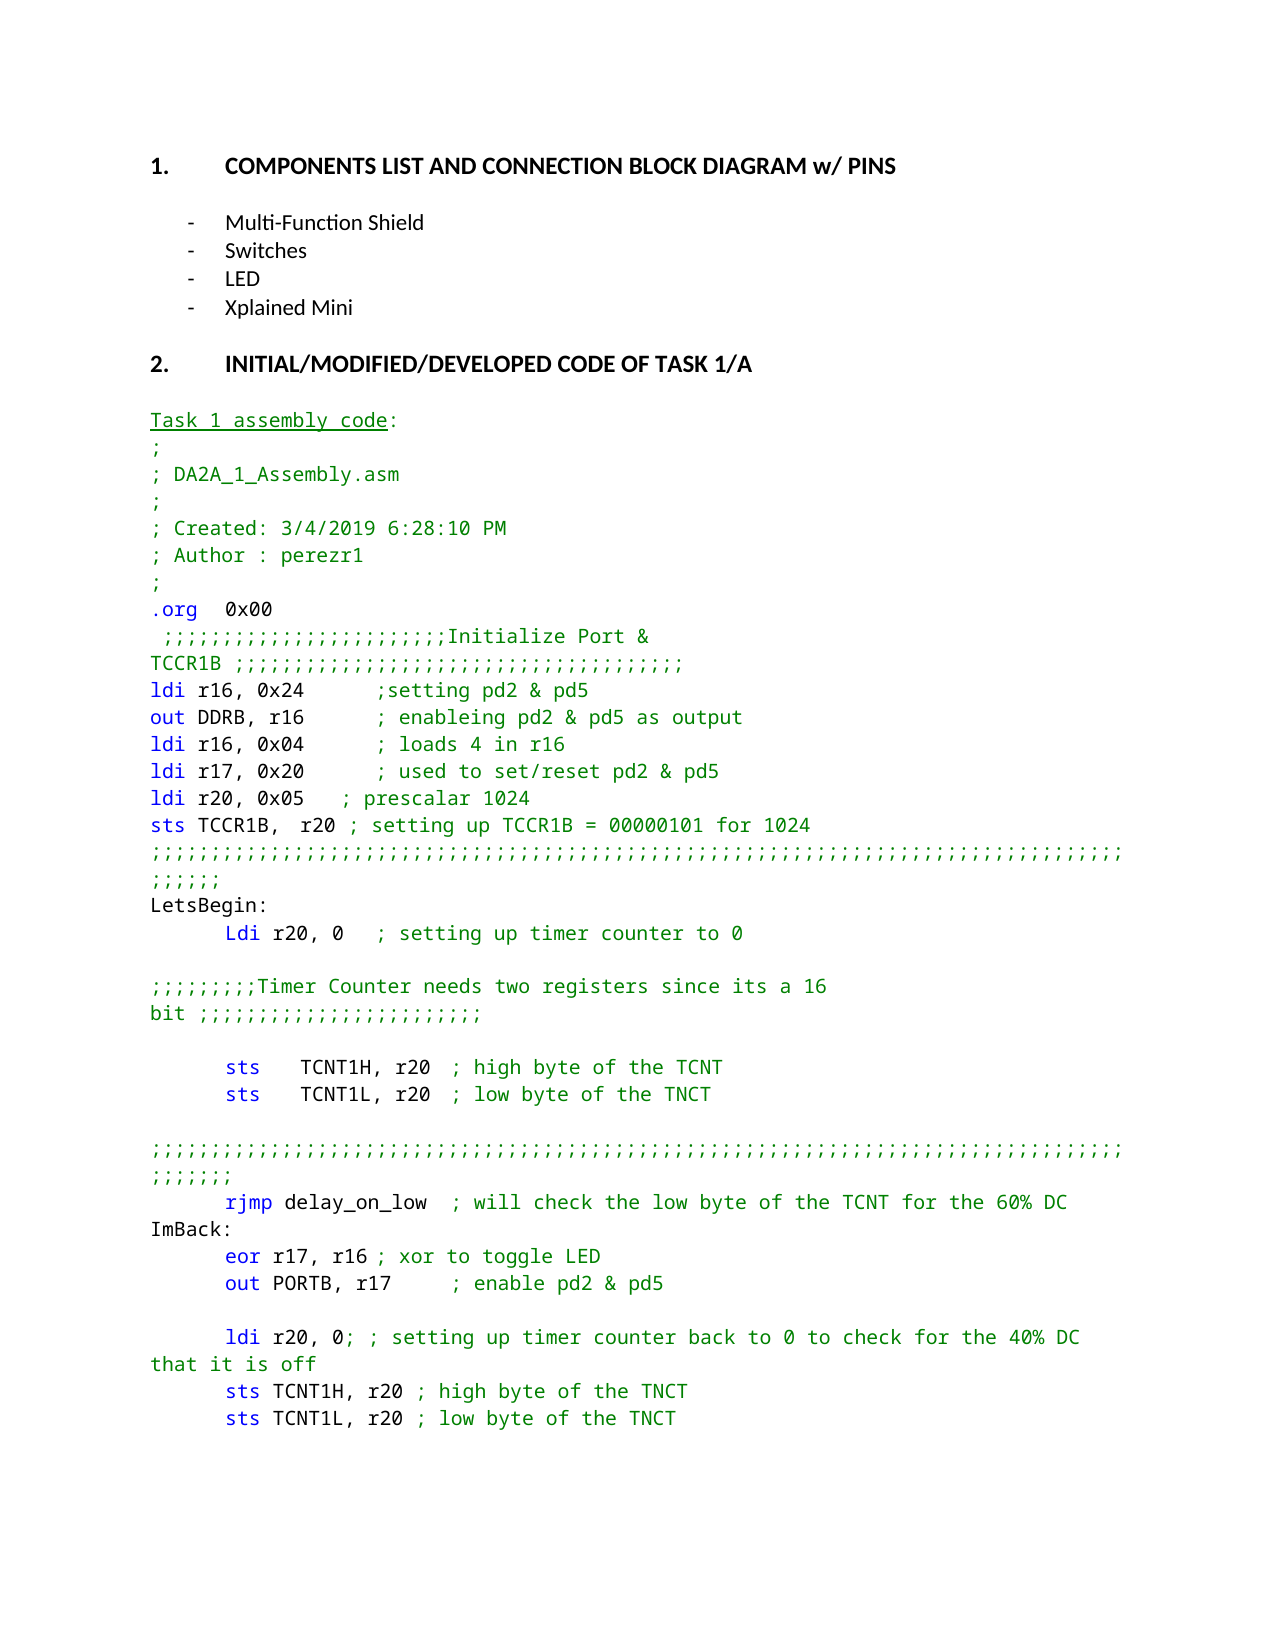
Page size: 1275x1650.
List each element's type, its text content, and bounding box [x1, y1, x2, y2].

text ldi r20, 0; ; setting up timer counter back to 0 to check for the 40% DC that it is off [150, 1323, 1125, 1377]
text Ldi r20, 0 ; setting up timer counter to 0 [150, 919, 1125, 946]
text ImBack: [150, 1216, 1125, 1242]
text sts TCNT1L, r20 ; low byte of the TNCT [150, 1404, 1125, 1431]
list Switches [187, 237, 1125, 264]
text sts TCCR1B, r20 ; setting up TCCR1B = 00000101 for 1024 [150, 811, 1125, 838]
text out DDRB, r16 ; enableing pd2 & pd5 as output [150, 703, 1125, 730]
text rjmp delay_on_low ; will check the low byte of the TCNT for the 60% DC [150, 1188, 1125, 1216]
text ; Created: 3/4/2019 6:28:10 PM [150, 514, 1125, 541]
text ldi r20, 0x05 ; prescalar 1024 [150, 784, 1125, 811]
text ; [150, 487, 1125, 514]
text .org 0x00 [150, 595, 1125, 622]
text ;;;;;;;;;Timer Counter needs two registers since its a 16 bit ;;;;;;;;;;;;;;;;;;;;;;;; [150, 973, 1125, 1027]
text sts TCNT1H, r20 ; high byte of the TCNT [150, 1054, 1125, 1081]
text ;;;;;;;;;;;;;;;;;;;;;;;;;;;;;;;;;;;;;;;;;;;;;;;;;;;;;;;;;;;;;;;;;;;;;;;;;;;;;;;;;;;;;;;; [150, 838, 1125, 892]
text eor r17, r16 ; xor to toggle LED [150, 1242, 1125, 1269]
text ;;;;;;;;;;;;;;;;;;;;;;;;;;;;;;;;;;;;;;;;;;;;;;;;;;;;;;;;;;;;;;;;;;;;;;;;;;;;;;;;;;;;;;;;; [150, 1134, 1125, 1188]
text ldi r16, 0x04 ; loads 4 in r16 [150, 730, 1125, 757]
text LetsBegin: [150, 892, 1125, 919]
text ; [150, 433, 1125, 460]
list INITIAL/MODIFIED/DEVELOPED CODE OF TASK 1/A [150, 349, 1125, 379]
text ; Author : perezr1 [150, 541, 1125, 568]
list Multi-Function Shield [187, 208, 1125, 237]
list COMPONENTS LIST AND CONNECTION BLOCK DIAGRAM w/ PINS [150, 150, 1125, 181]
text ; DA2A_1_Assembly.asm [150, 460, 1125, 487]
text ldi r16, 0x24 ;setting pd2 & pd5 [150, 676, 1125, 703]
text ldi r17, 0x20 ; used to set/reset pd2 & pd5 [150, 757, 1125, 784]
text out PORTB, r17 ; enable pd2 & pd5 [150, 1269, 1125, 1296]
text sts TCNT1L, r20 ; low byte of the TNCT [150, 1081, 1125, 1108]
list LED [187, 264, 1125, 293]
text sts TCNT1H, r20 ; high byte of the TNCT [150, 1377, 1125, 1404]
text ;;;;;;;;;;;;;;;;;;;;;;;;Initialize Port & TCCR1B ;;;;;;;;;;;;;;;;;;;;;;;;;;;;;;;;;;;;;; [150, 622, 1125, 676]
text ; [150, 568, 1125, 595]
text Task 1 assembly code: [150, 406, 1125, 433]
list Xplained Mini [187, 293, 1125, 321]
